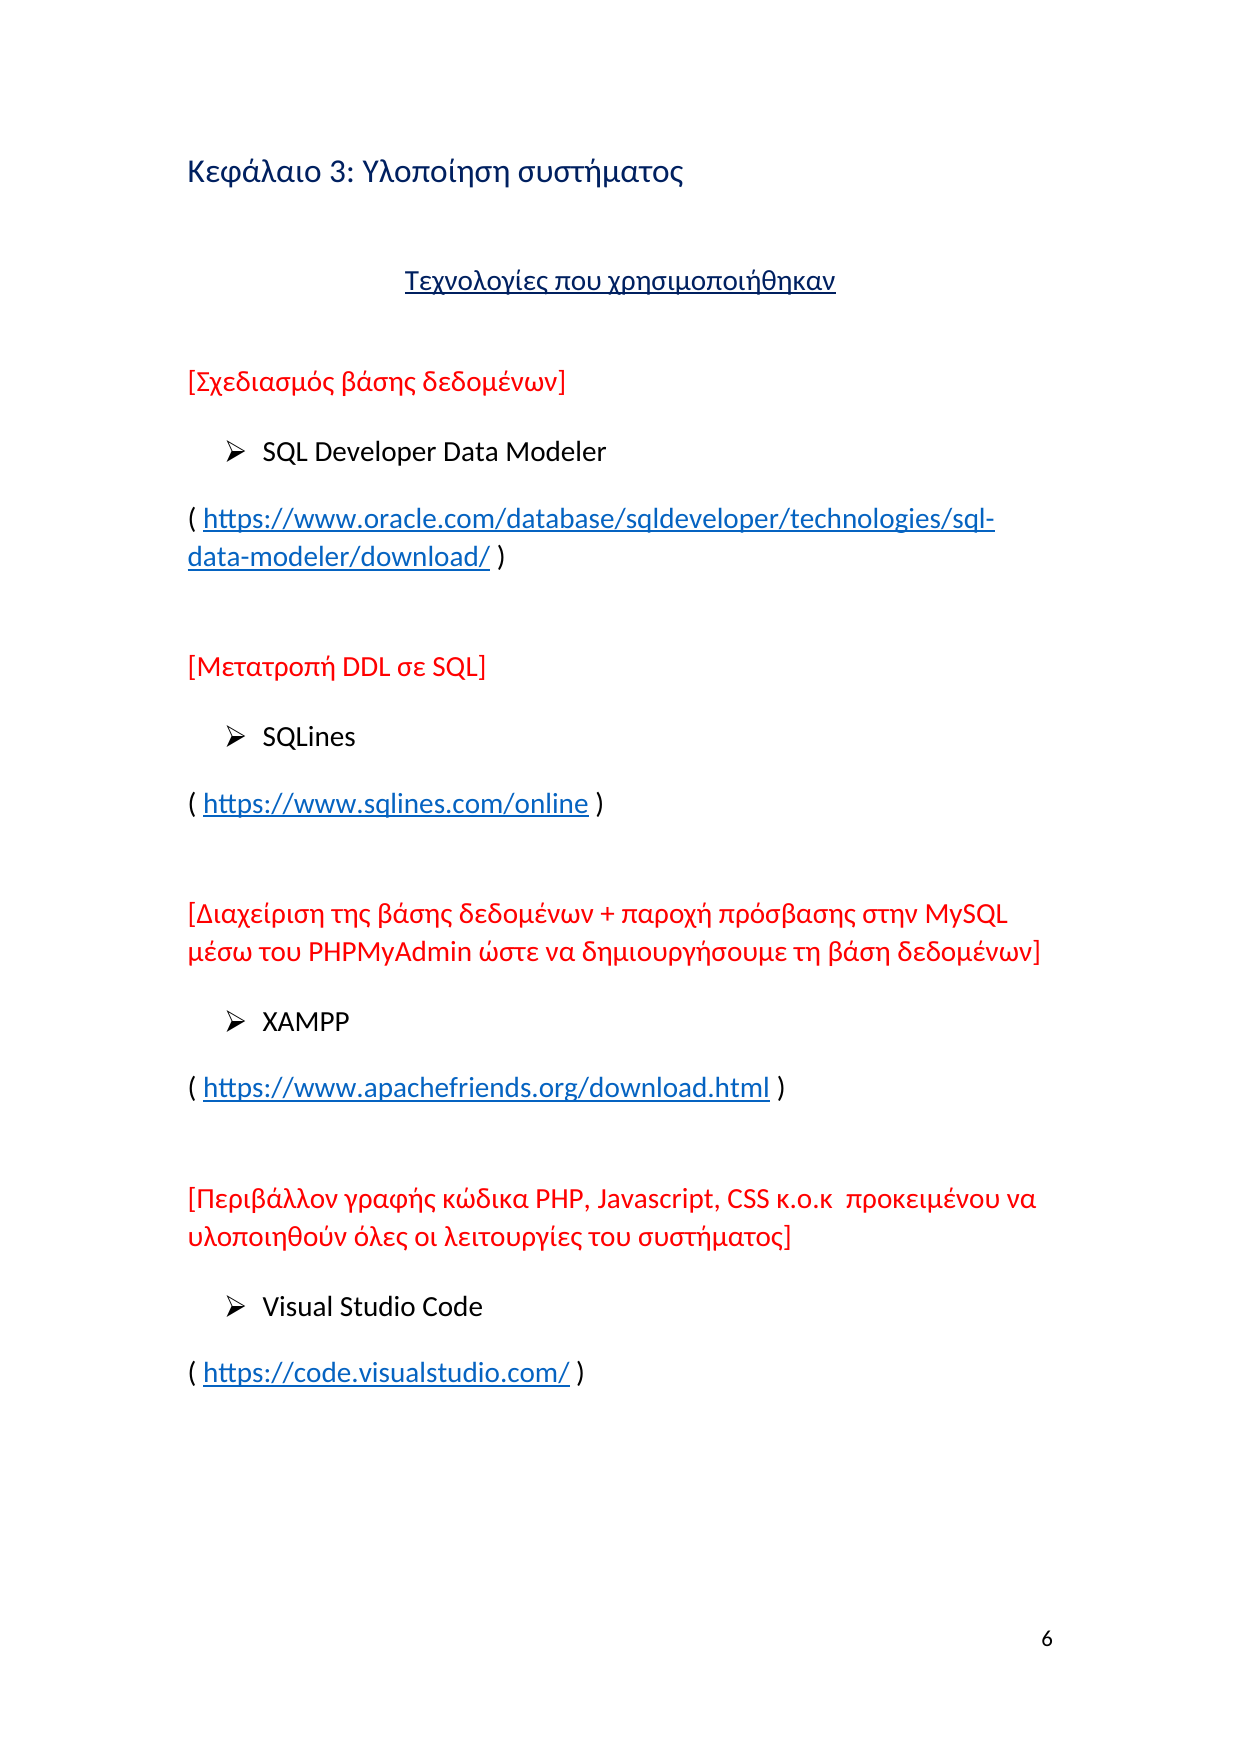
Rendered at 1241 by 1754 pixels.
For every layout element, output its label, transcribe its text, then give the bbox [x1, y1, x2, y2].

text ( https://www.oracle.com/database/sqldeveloper/technologies/sql-data-modeler/download/ ) [187, 500, 1053, 574]
text [Μετατροπή DDL σε SQL] [187, 648, 1053, 684]
list XAMPP [225, 988, 1053, 1048]
text [Σχεδιασμός βάσης δεδομένων] [187, 363, 1053, 399]
text [Περιβάλλον γραφής κώδικα PHP, Javascript, CSS κ.ο.κ προκειμένου να υλοποιηθούν όλες οι λειτουργίες του συστήματος] [187, 1180, 1053, 1254]
list SQL Developer Data Modeler [225, 419, 1053, 478]
text ( https://www.sqlines.com/online ) [187, 785, 1053, 820]
subtitle Tεχνολογίες που χρησιμοποιήθηκαν [187, 262, 1053, 297]
subtitle Κεφάλαιο 3: Υλοποίηση συστήματος [187, 150, 1053, 191]
text ( https://code.visualstudio.com/ ) [187, 1354, 1053, 1390]
list Visual Studio Code [225, 1273, 1053, 1333]
text [Διαχείριση της βάσης δεδομένων + παροχή πρόσβασης στην MySQL μέσω του PHPMyAdmin ώστε να δημιουργήσουμε τη βάση δεδομένων] [187, 895, 1053, 969]
text ( https://www.apachefriends.org/download.html ) [187, 1069, 1053, 1105]
list SQLines [225, 703, 1053, 763]
